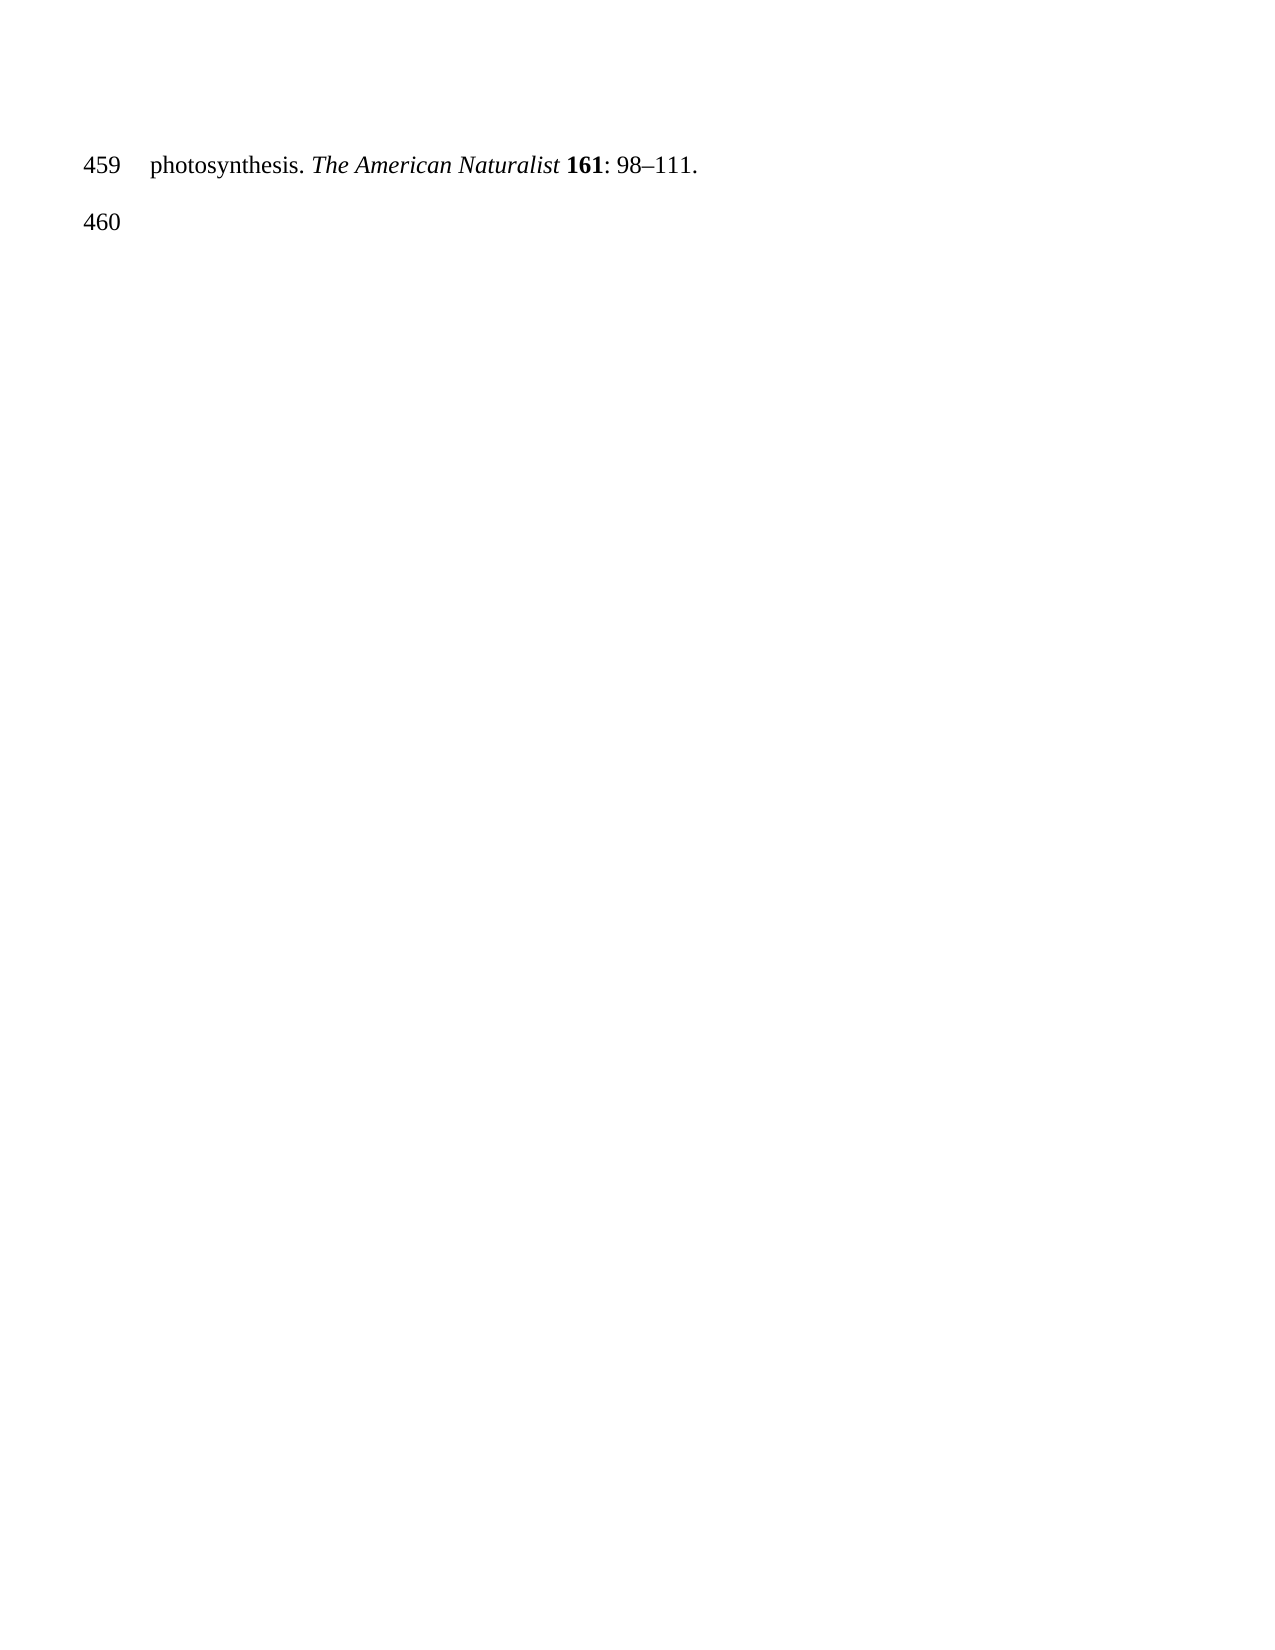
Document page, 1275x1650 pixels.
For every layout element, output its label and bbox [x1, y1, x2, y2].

text [150, 150, 1125, 179]
